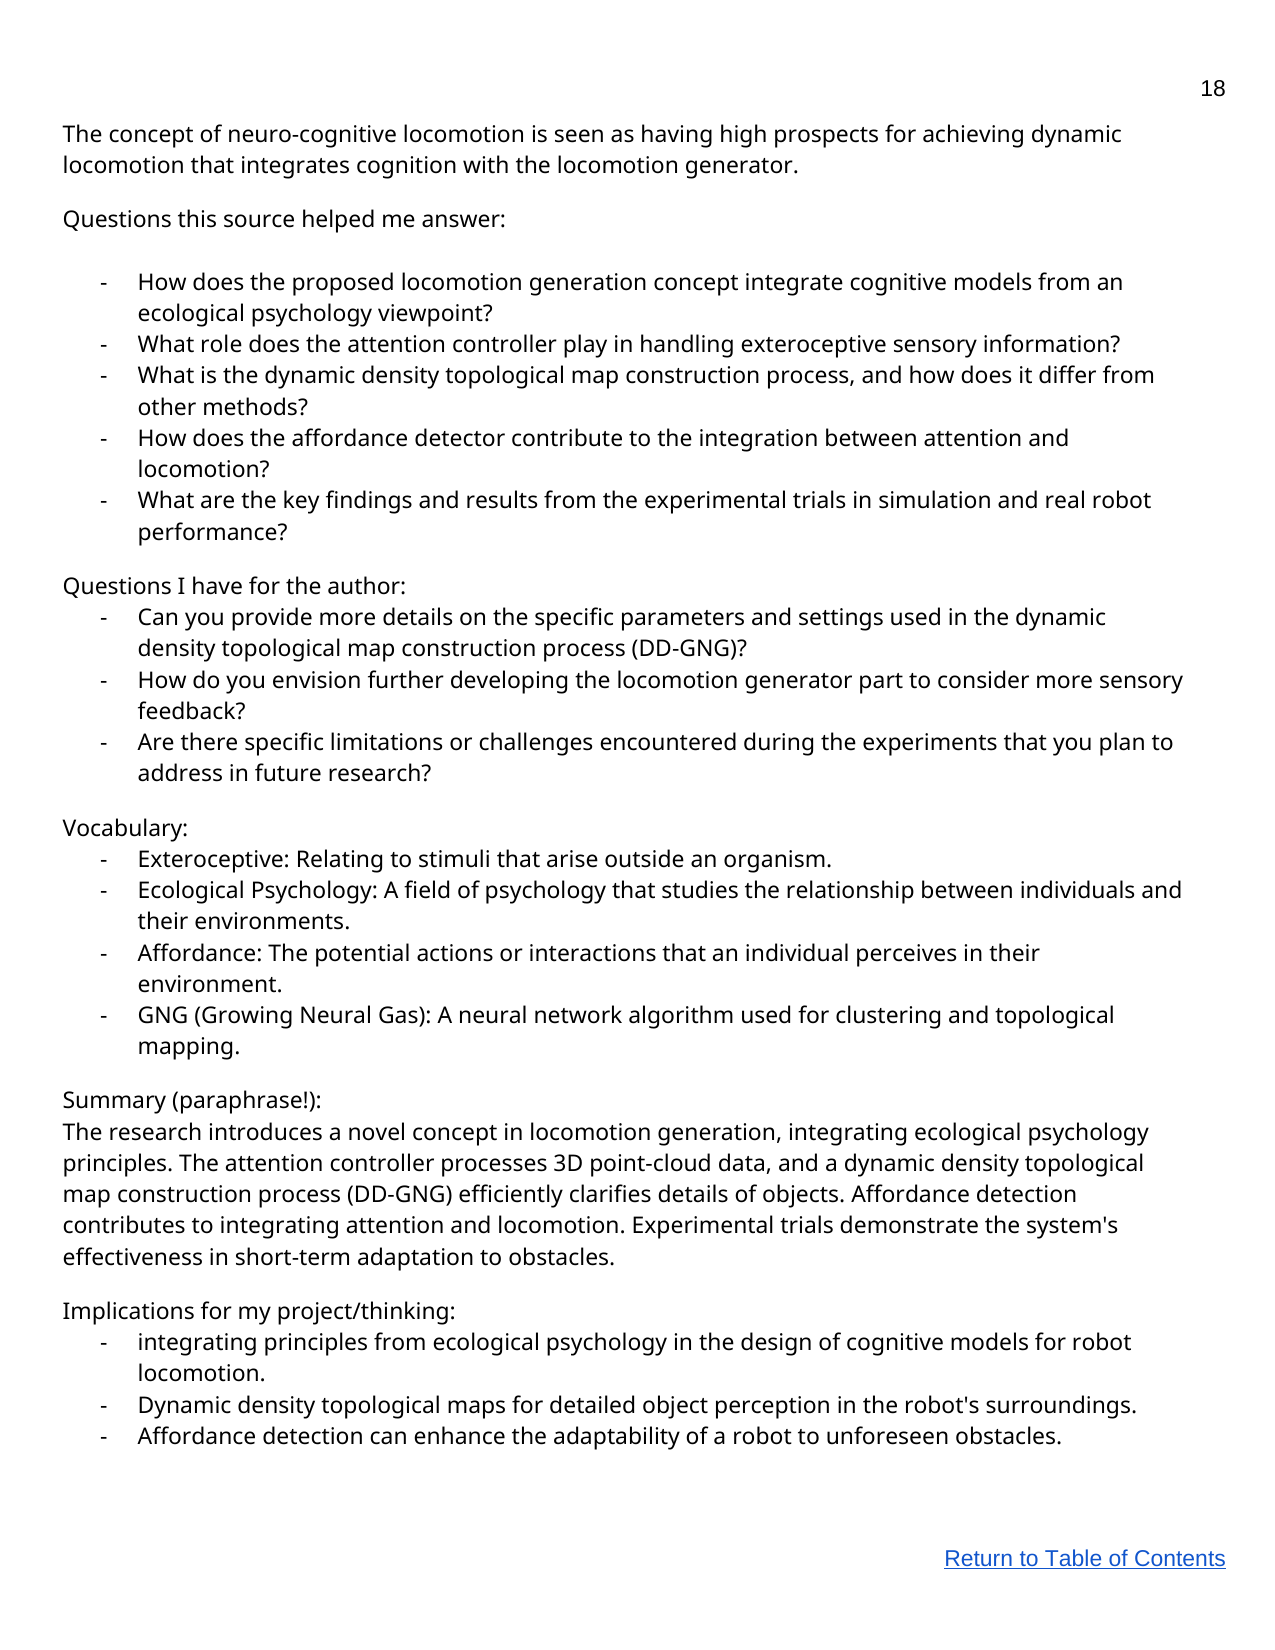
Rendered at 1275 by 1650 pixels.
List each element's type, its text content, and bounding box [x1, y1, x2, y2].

table_cell Summary (paraphrase!): The research introduces a novel concept in locomotion generation, integrating ecological psychology principles. The attention controller processes 3D point-cloud data, and a dynamic density topological map construction process (DD-GNG) efficiently clarifies details of objects. Affordance detection contributes to integrating attention and locomotion. Experimental trials demonstrate the system's effectiveness in short-term adaptation to obstacles. [53, 1074, 1195, 1282]
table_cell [53, 107, 1195, 191]
table_cell Questions this source helped me answer: How does the proposed locomotion generation concept integrate cognitive models from an ecological psychology viewpoint? What role does the attention controller play in handling exteroceptive sensory information? What is the dynamic density topological map construction process, and how does it differ from other methods? How does the affordance detector contribute to the integration between attention and locomotion? What are the key findings and results from the experimental trials in simulation and real robot performance? [53, 193, 1195, 557]
table_cell Questions I have for the author: Can you provide more details on the specific parameters and settings used in the dynamic density topological map construction process (DD-GNG)? How do you envision further developing the locomotion generator part to consider more sensory feedback? Are there specific limitations or challenges encountered during the experiments that you plan to address in future research? [53, 559, 1195, 799]
table_cell Implications for my project/thinking: integrating principles from ecological psychology in the design of cognitive models for robot locomotion. Dynamic density topological maps for detailed object perception in the robot's surroundings. Affordance detection can enhance the adaptability of a robot to unforeseen obstacles. [53, 1284, 1195, 1461]
table_cell Vocabulary: Exteroceptive: Relating to stimuli that arise outside an organism. Ecological Psychology: A field of psychology that studies the relationship between individuals and their environments. Affordance: The potential actions or interactions that an individual perceives in their environment. GNG (Growing Neural Gas): A neural network algorithm used for clustering and topological mapping. [53, 801, 1195, 1072]
